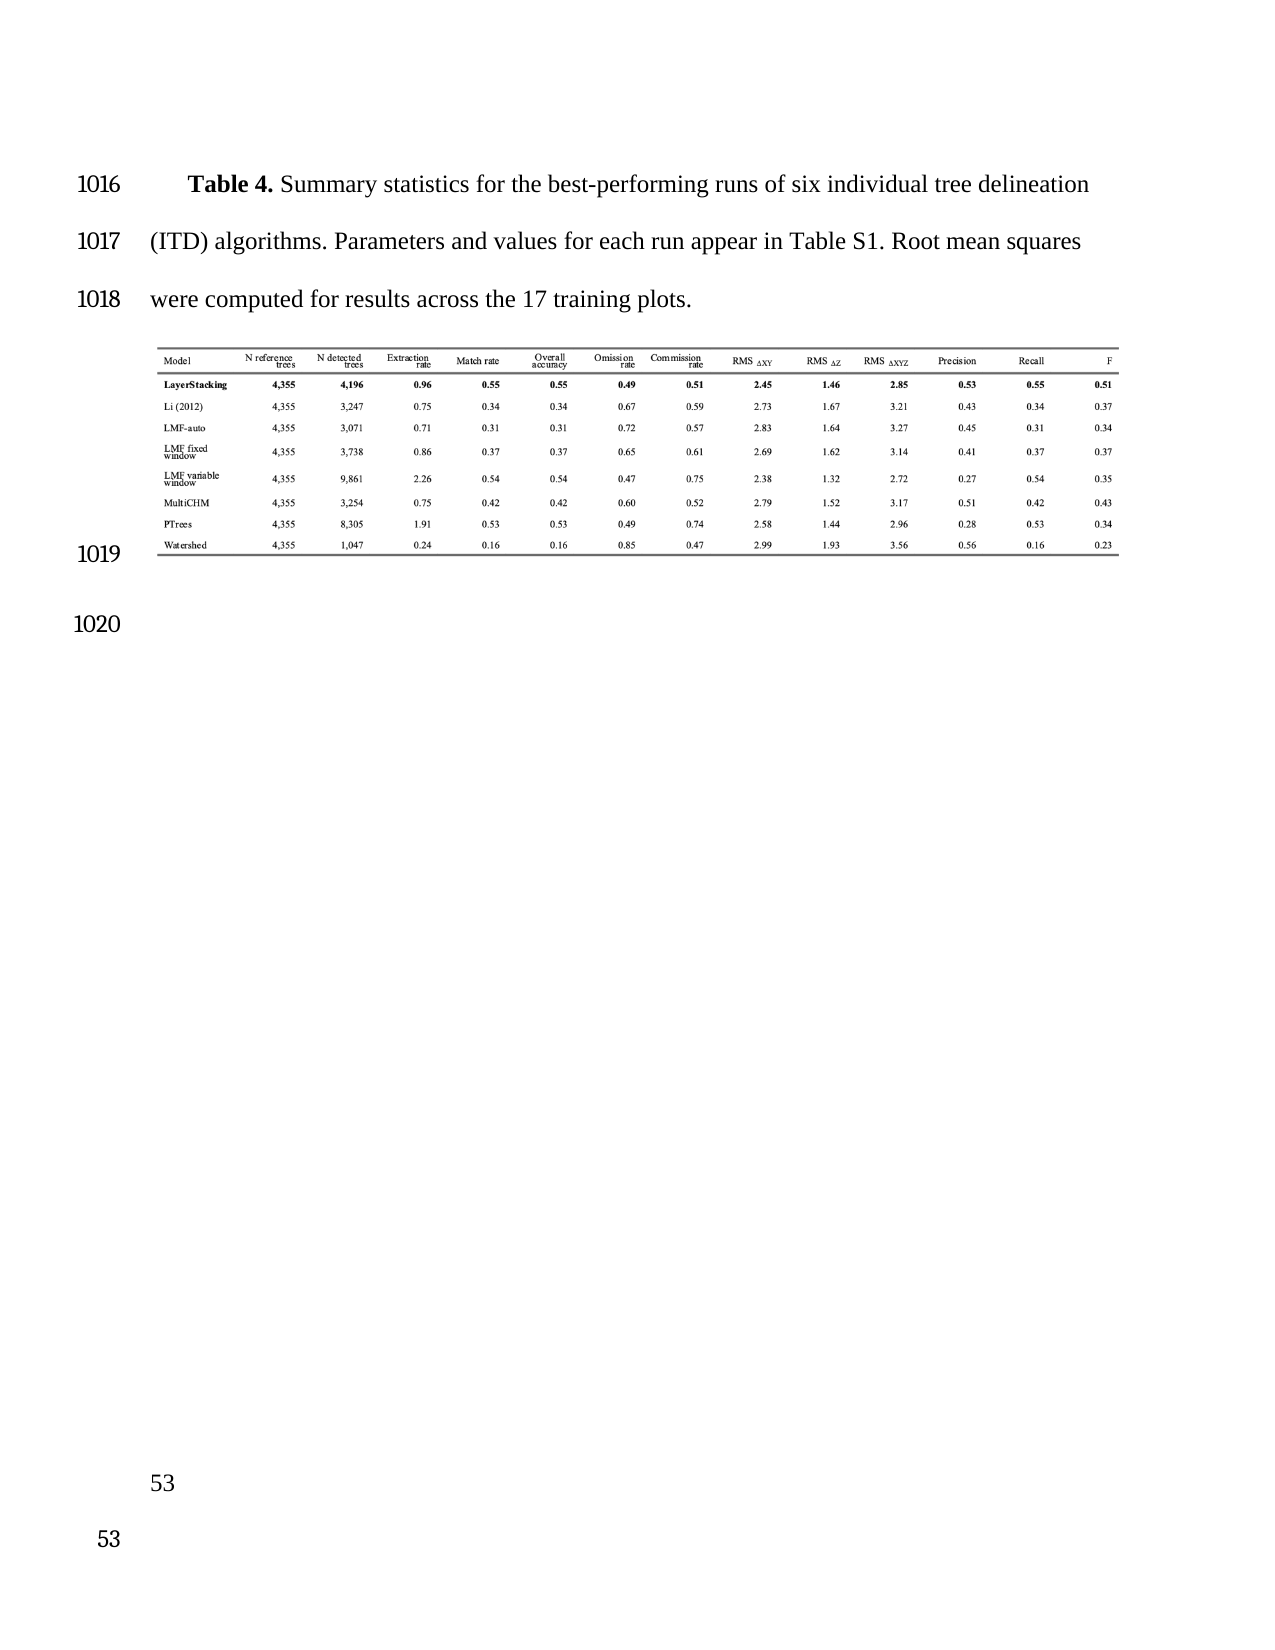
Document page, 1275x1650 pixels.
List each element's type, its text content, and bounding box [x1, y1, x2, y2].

picture [150, 341, 1125, 562]
text Table 4. Summary statistics for the best-performing runs of six individual tree delineation (ITD) algorithms. Parameters and values for each run appear in Table S1. Root mean squares were computed for results across the 17 training plots. [150, 169, 1125, 341]
